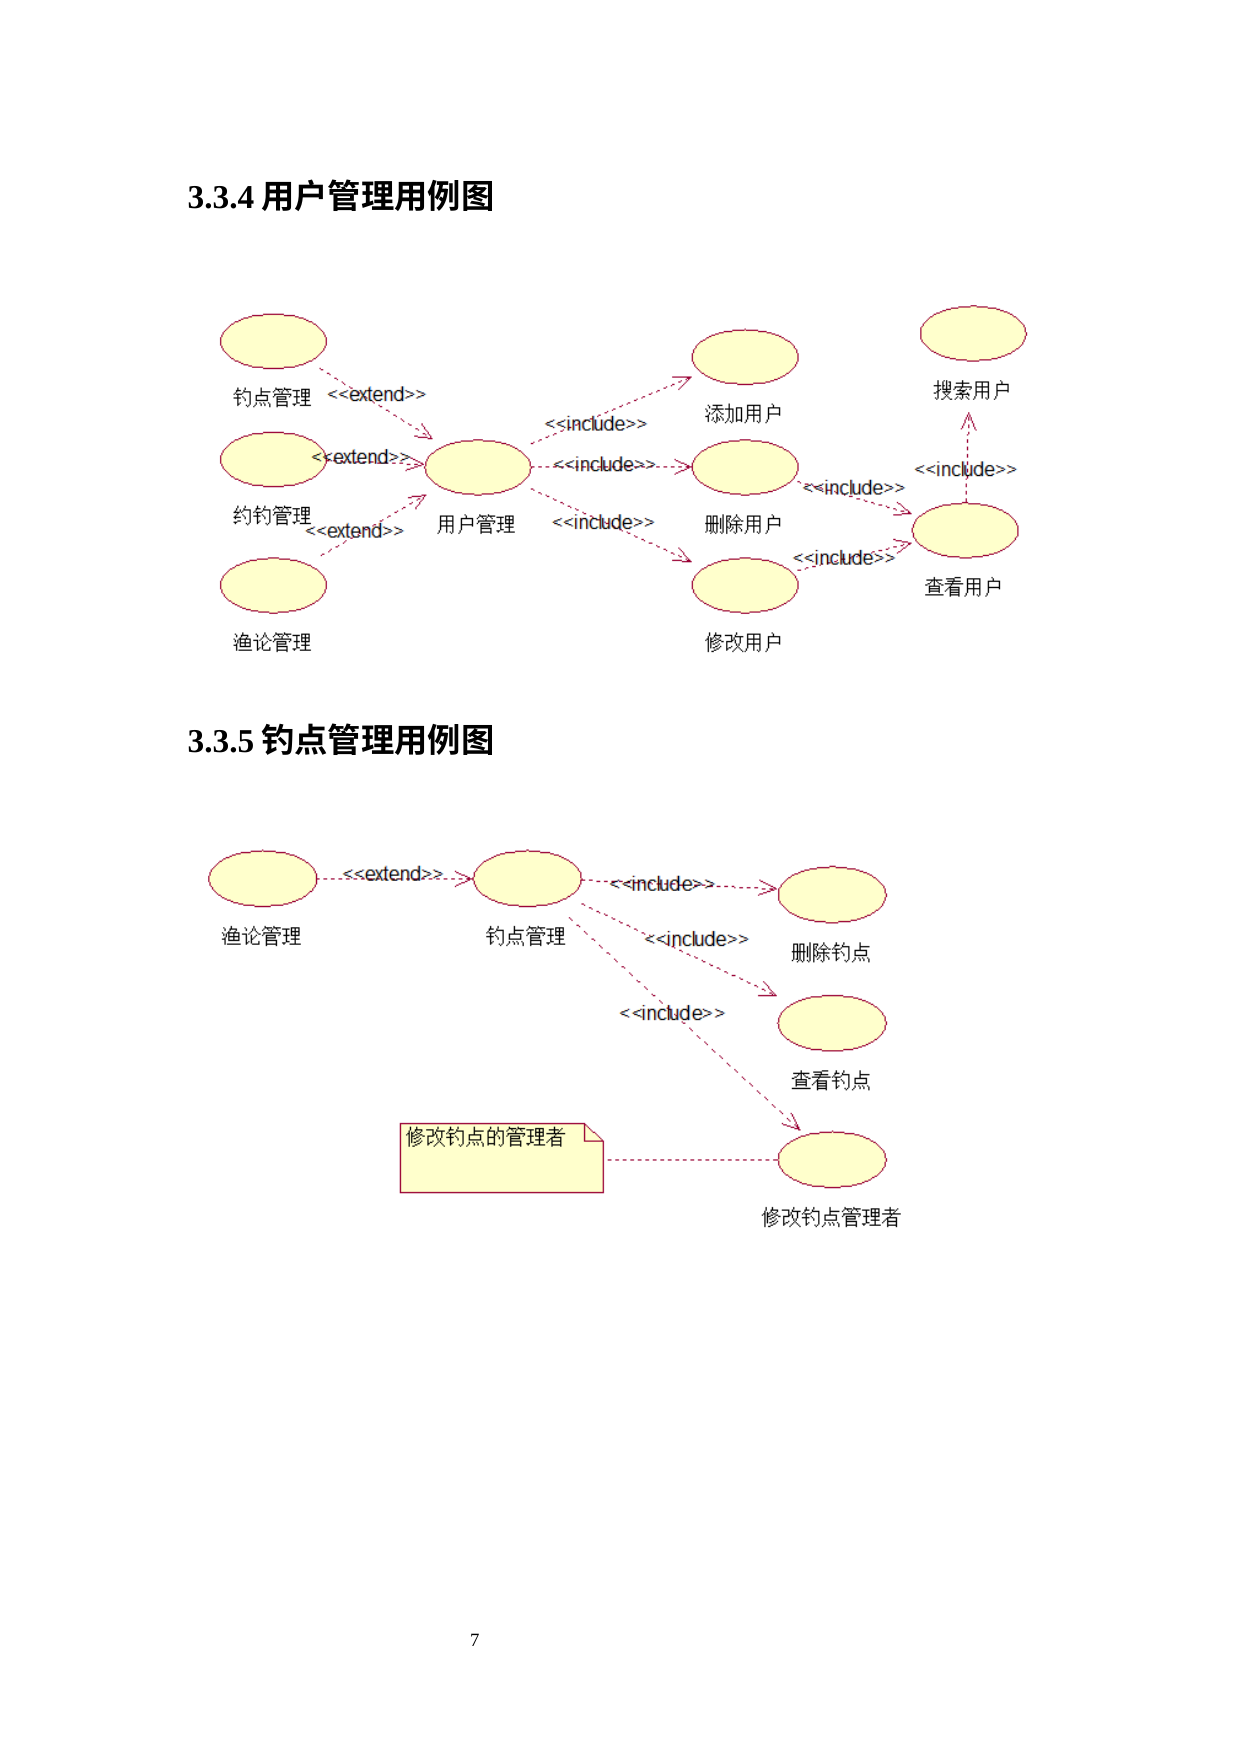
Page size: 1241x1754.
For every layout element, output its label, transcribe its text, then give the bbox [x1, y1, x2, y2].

picture [187, 832, 921, 1236]
subtitle 3.3.4用户管理用例图 [187, 162, 1053, 227]
picture [187, 288, 1053, 678]
subtitle 3.3.5钓点管理用例图 [187, 706, 1053, 771]
